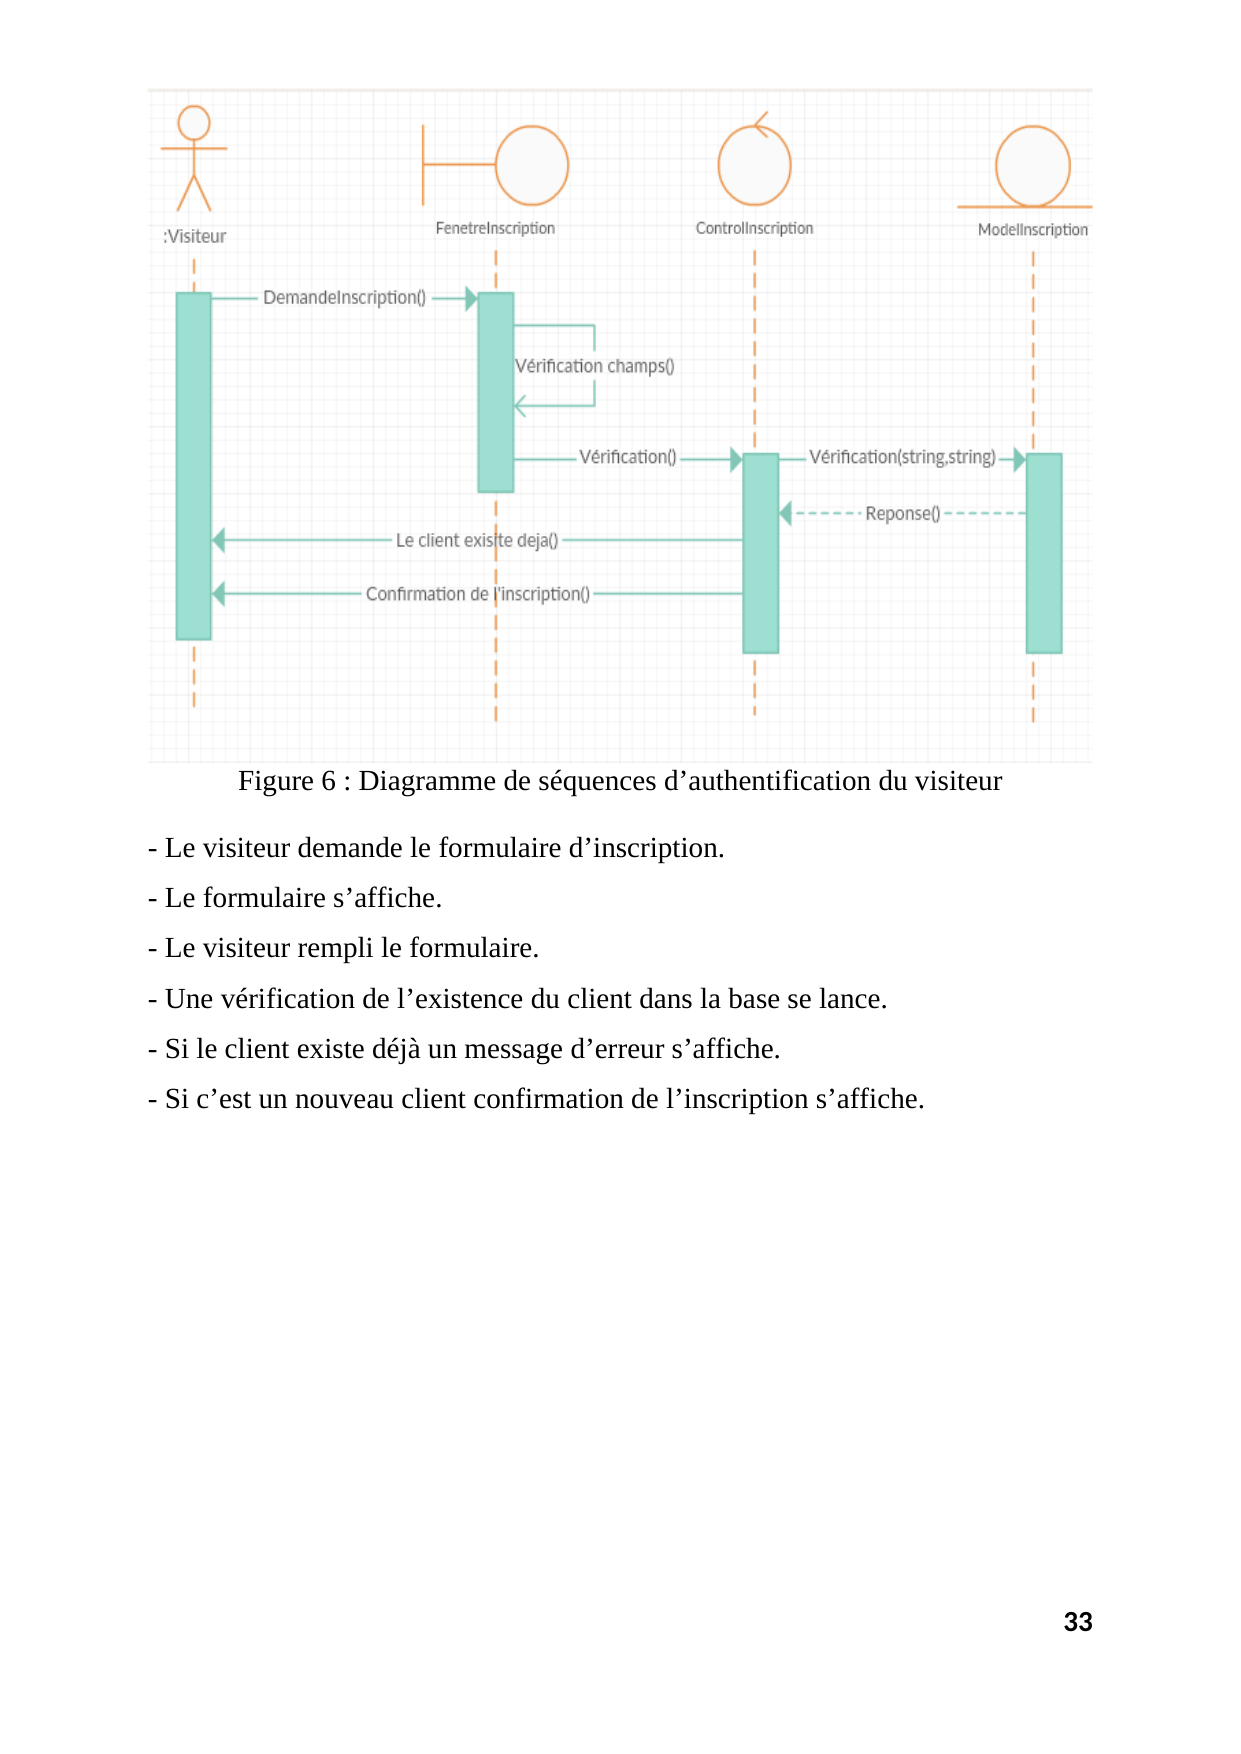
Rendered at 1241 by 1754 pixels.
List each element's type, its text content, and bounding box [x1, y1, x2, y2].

text Figure 6 : Diagramme de séquences d’authentification du visiteur [148, 763, 1093, 796]
text - Le visiteur demande le formulaire d’inscription. [148, 830, 1093, 863]
text - Si c’est un nouveau client confirmation de l’inscription s’affiche. [148, 1081, 1093, 1115]
text - Si le client existe déjà un message d’erreur s’affiche. [148, 1031, 1093, 1064]
text - Une vérification de l’existence du client dans la base se lance. [148, 981, 1093, 1014]
text - Le formulaire s’affiche. [148, 880, 1093, 914]
text - Le visiteur rempli le formulaire. [148, 930, 1093, 964]
picture [147, 88, 1093, 763]
